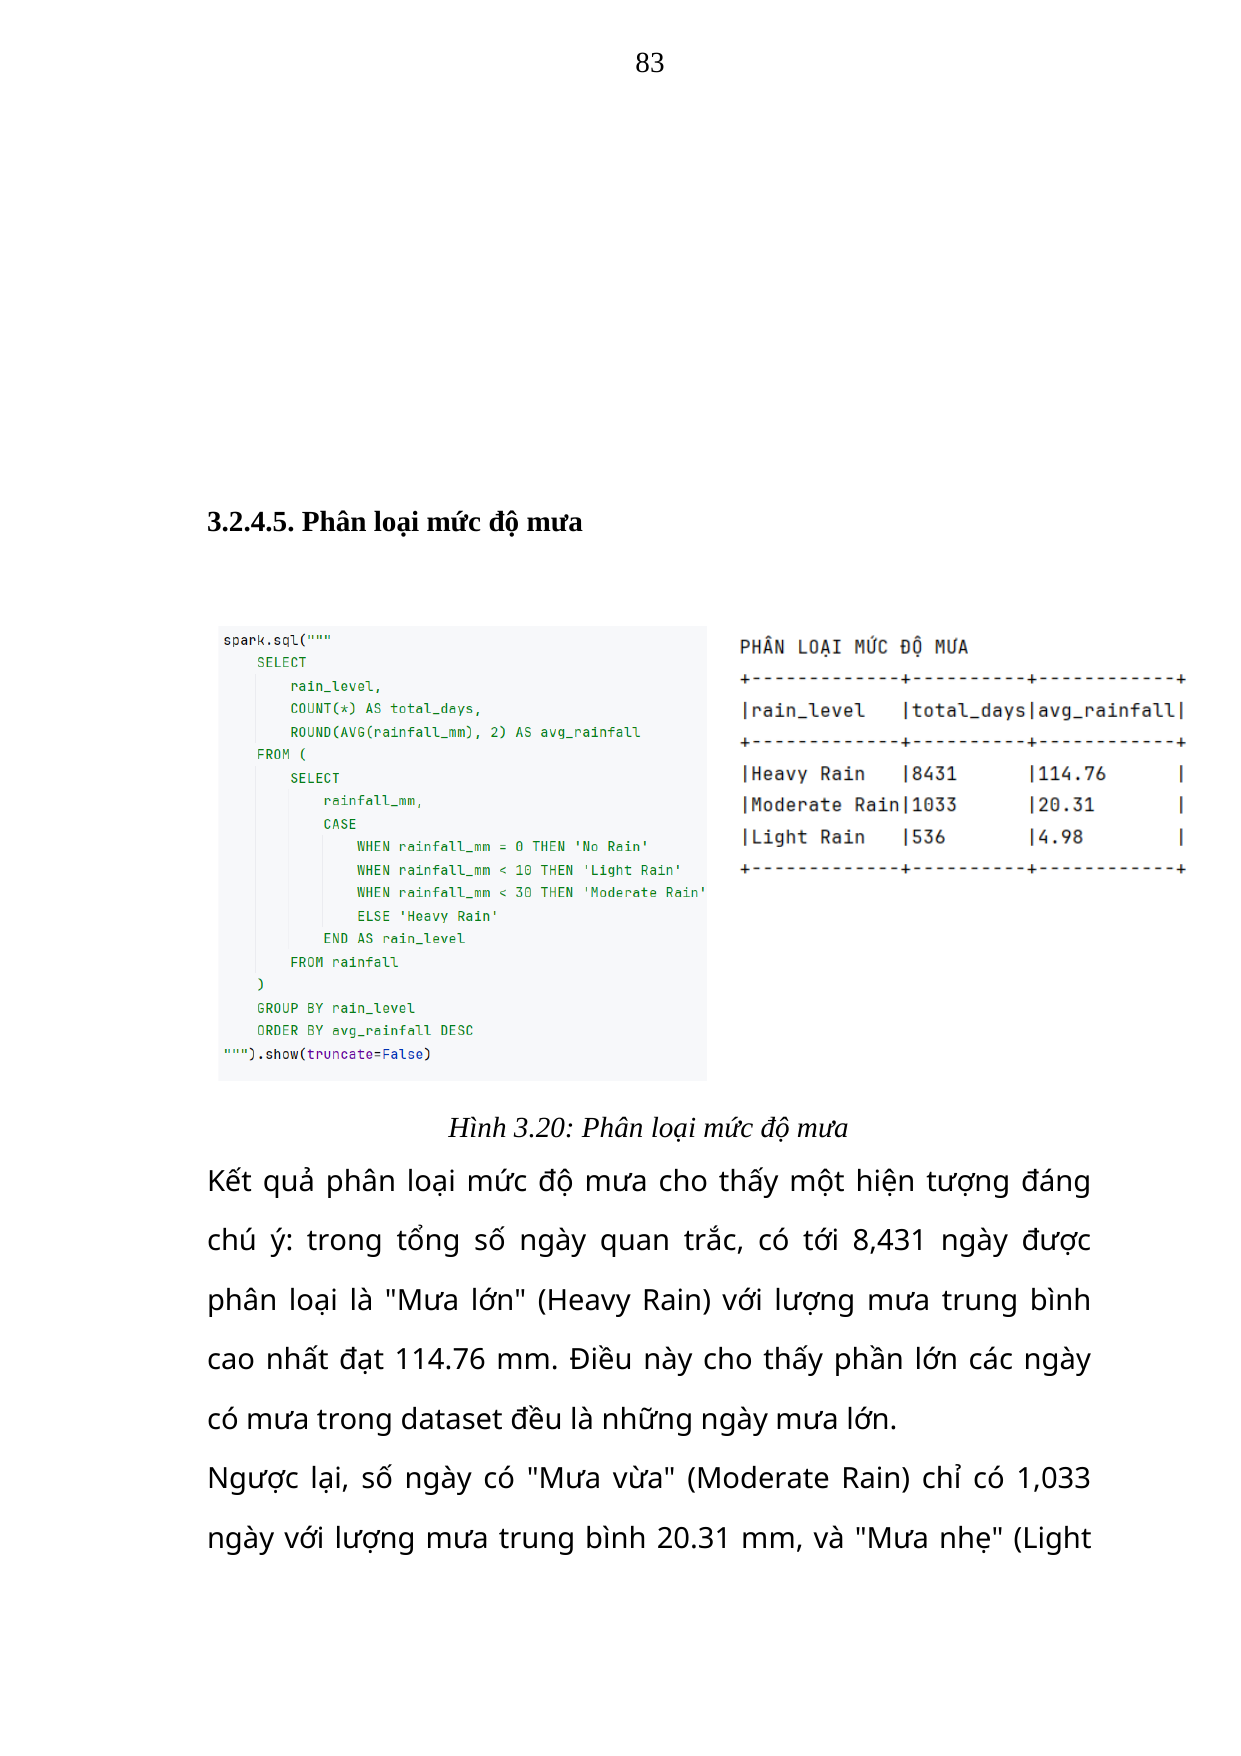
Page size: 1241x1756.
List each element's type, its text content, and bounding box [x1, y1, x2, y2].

picture [218, 626, 707, 1081]
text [207, 1457, 1092, 1557]
picture [727, 626, 1217, 908]
text Hình 3.20: Phân loại mức độ mưa [207, 1110, 1092, 1143]
text Kết quả phân loại mức độ mưa cho thấy một hiện tượng đáng chú ý: trong tổng số ngày quan trắc, có tới 8,431 ngày được phân loại là "Mưa lớn" (Heavy Rain) với lượng mưa trung bình cao nhất đạt 114.76 mm. Điều này cho thấy phần lớn các ngày có mưa trong dataset đều là những ngày mưa lớn. [207, 1160, 1092, 1438]
table_header [209, 616, 716, 1108]
table_header [719, 616, 1226, 1108]
subtitle 3.2.4.5. Phân loại mức độ mưa [207, 504, 1092, 538]
